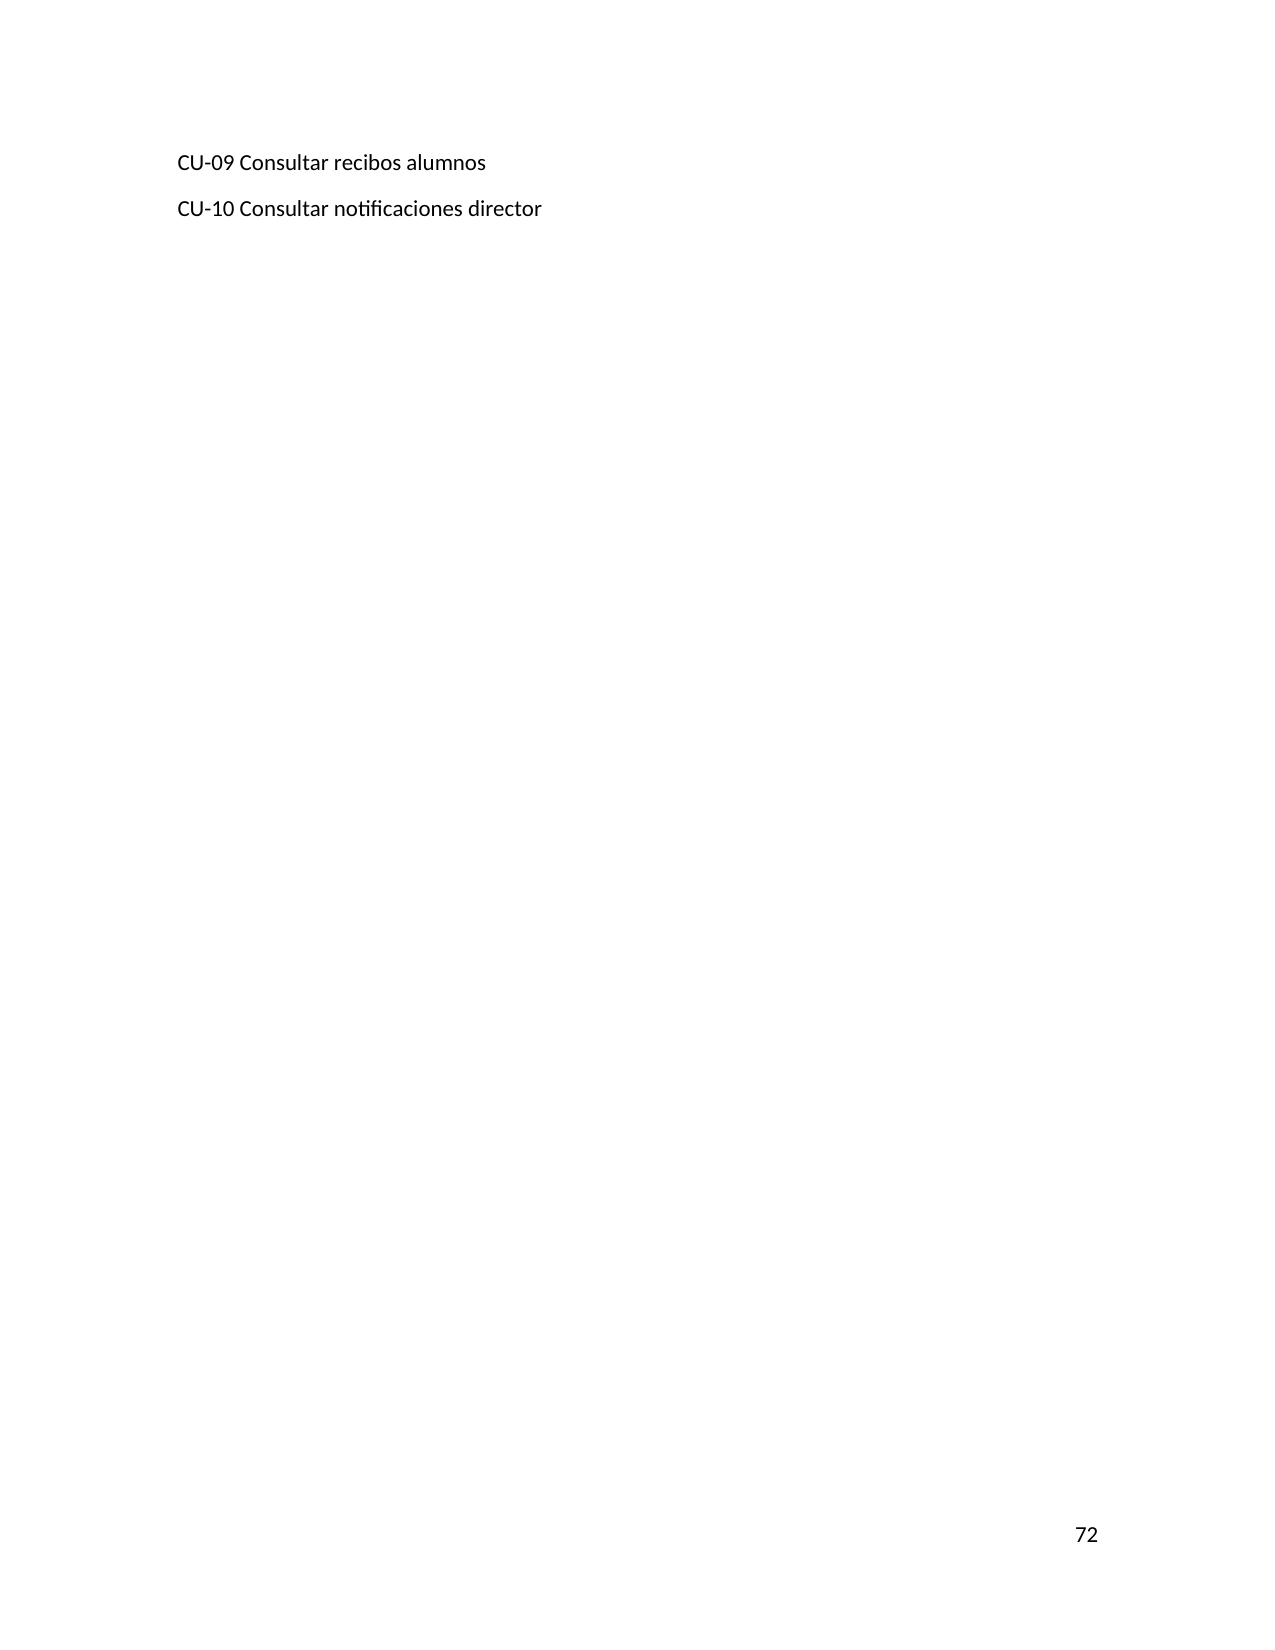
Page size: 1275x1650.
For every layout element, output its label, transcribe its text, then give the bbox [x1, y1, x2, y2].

text CU-09 Consultar recibos alumnos [177, 148, 1098, 176]
text CU-10 Consultar notificaciones director [177, 194, 1098, 222]
